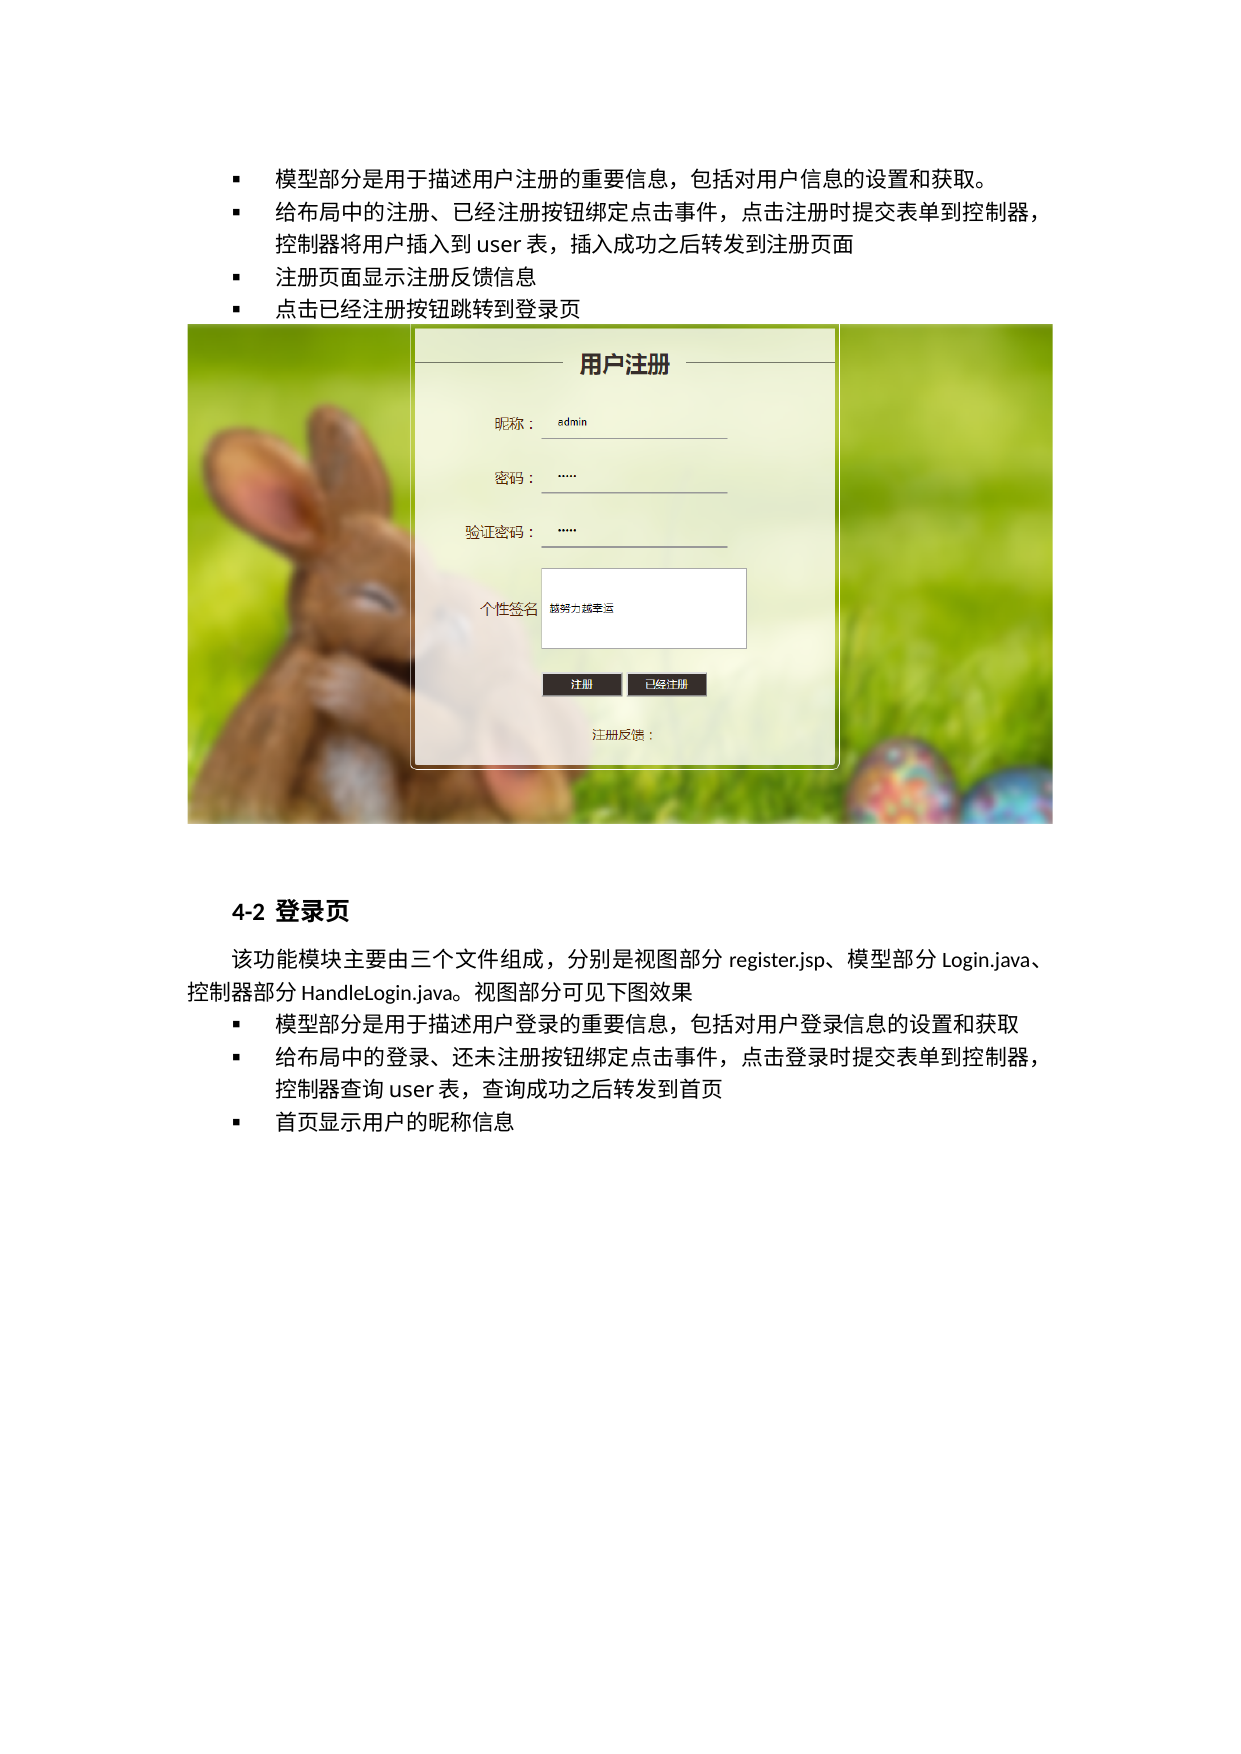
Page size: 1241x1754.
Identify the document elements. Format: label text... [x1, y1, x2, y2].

text 登录页 [232, 877, 1053, 942]
list 点击已经注册按钮跳转到登录页 [231, 292, 1053, 324]
list 注册页面显示注册反馈信息 [231, 259, 1053, 292]
list 给布局中的注册、已经注册按钮绑定点击事件，点击注册时提交表单到控制器，控制器将用户插入到user表，插入成功之后转发到注册页面 [231, 194, 1053, 259]
list 首页显示用户的昵称信息 [231, 1104, 1053, 1137]
picture [187, 324, 1053, 824]
list 模型部分是用于描述用户注册的重要信息，包括对用户信息的设置和获取。 [231, 162, 1053, 194]
text 该功能模块主要由三个文件组成，分别是视图部分register.jsp、模型部分Login.java、控制器部分HandleLogin.java。视图部分可见下图效果 [187, 942, 1053, 1007]
list 给布局中的登录、还未注册按钮绑定点击事件，点击登录时提交表单到控制器，控制器查询user表，查询成功之后转发到首页 [231, 1039, 1053, 1104]
list 模型部分是用于描述用户登录的重要信息，包括对用户登录信息的设置和获取 [231, 1007, 1053, 1039]
